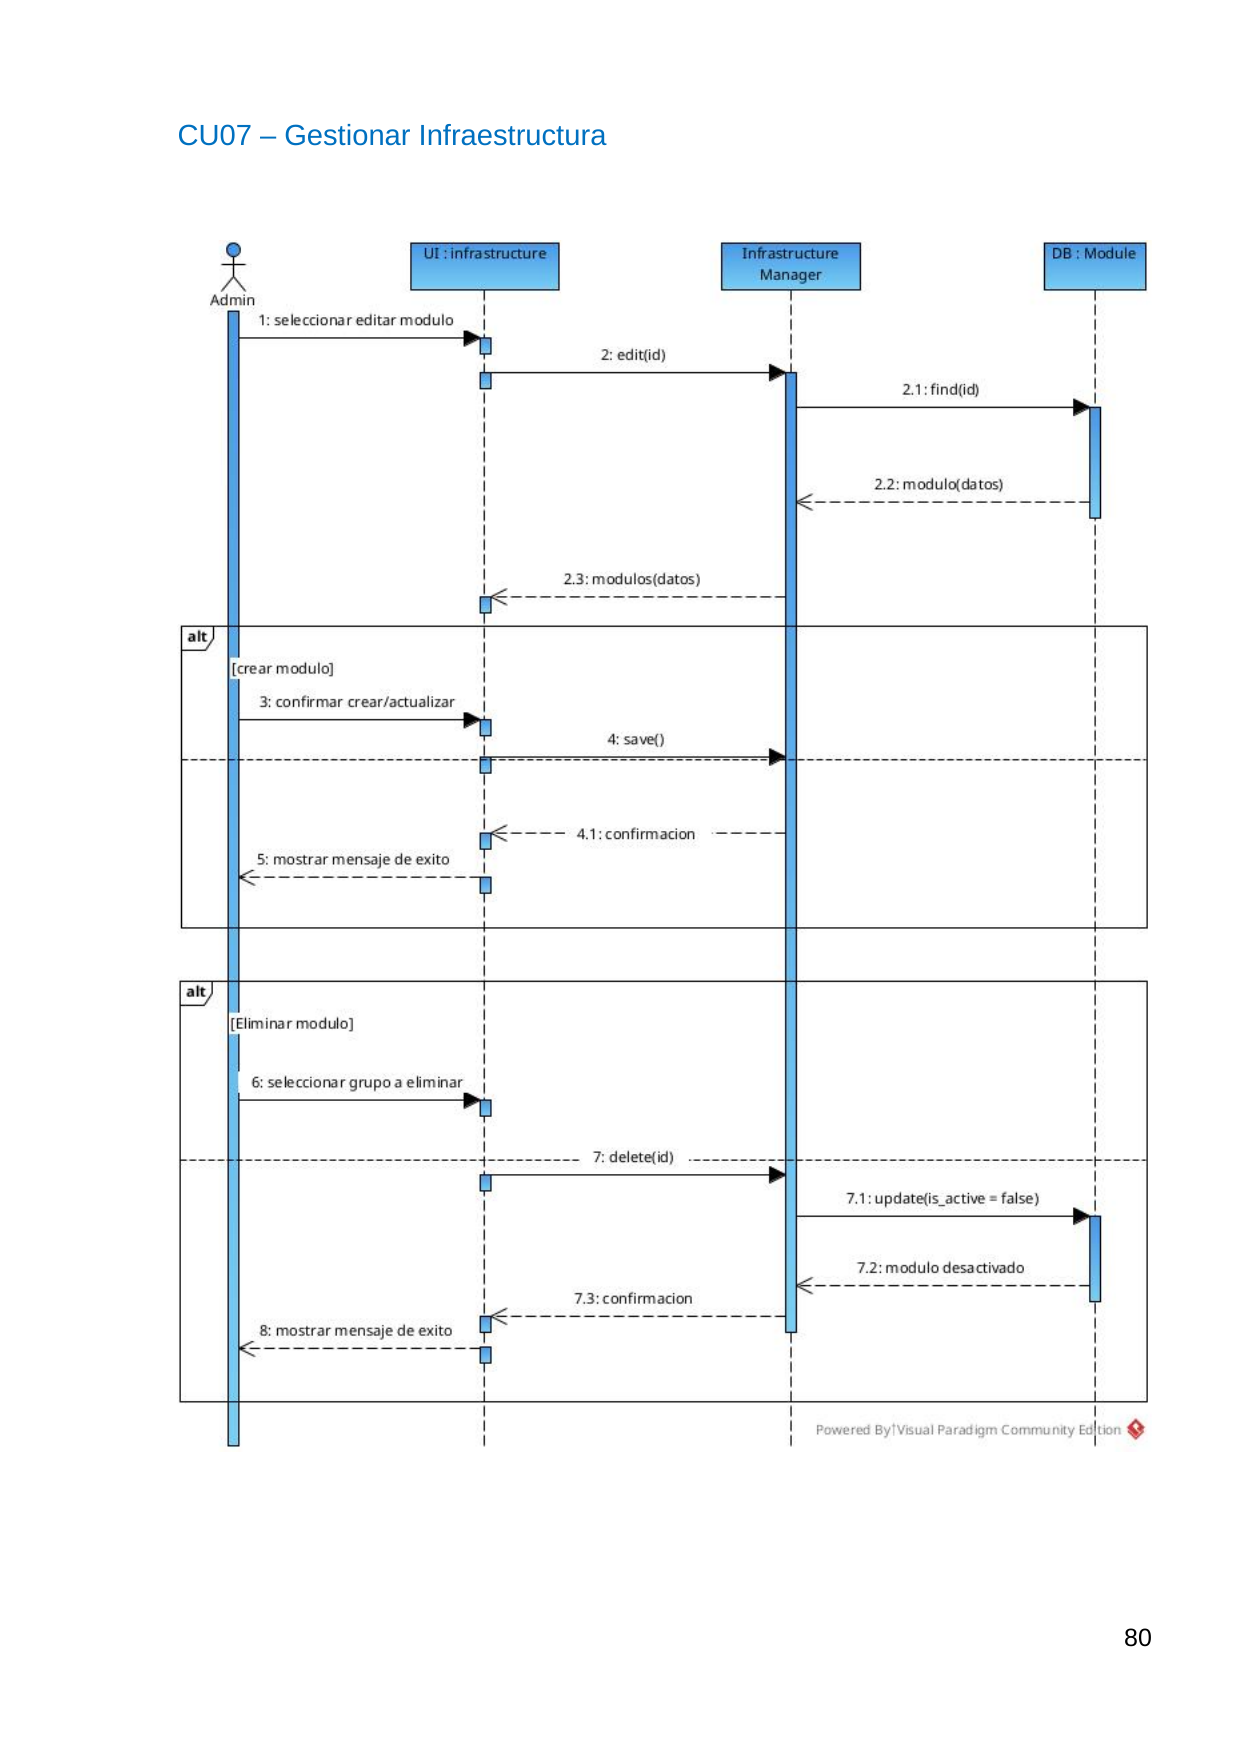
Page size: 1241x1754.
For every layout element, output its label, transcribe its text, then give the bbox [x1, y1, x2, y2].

subtitle CU07 – Gestionar Infraestructura [177, 118, 1152, 152]
picture [177, 240, 1152, 1452]
